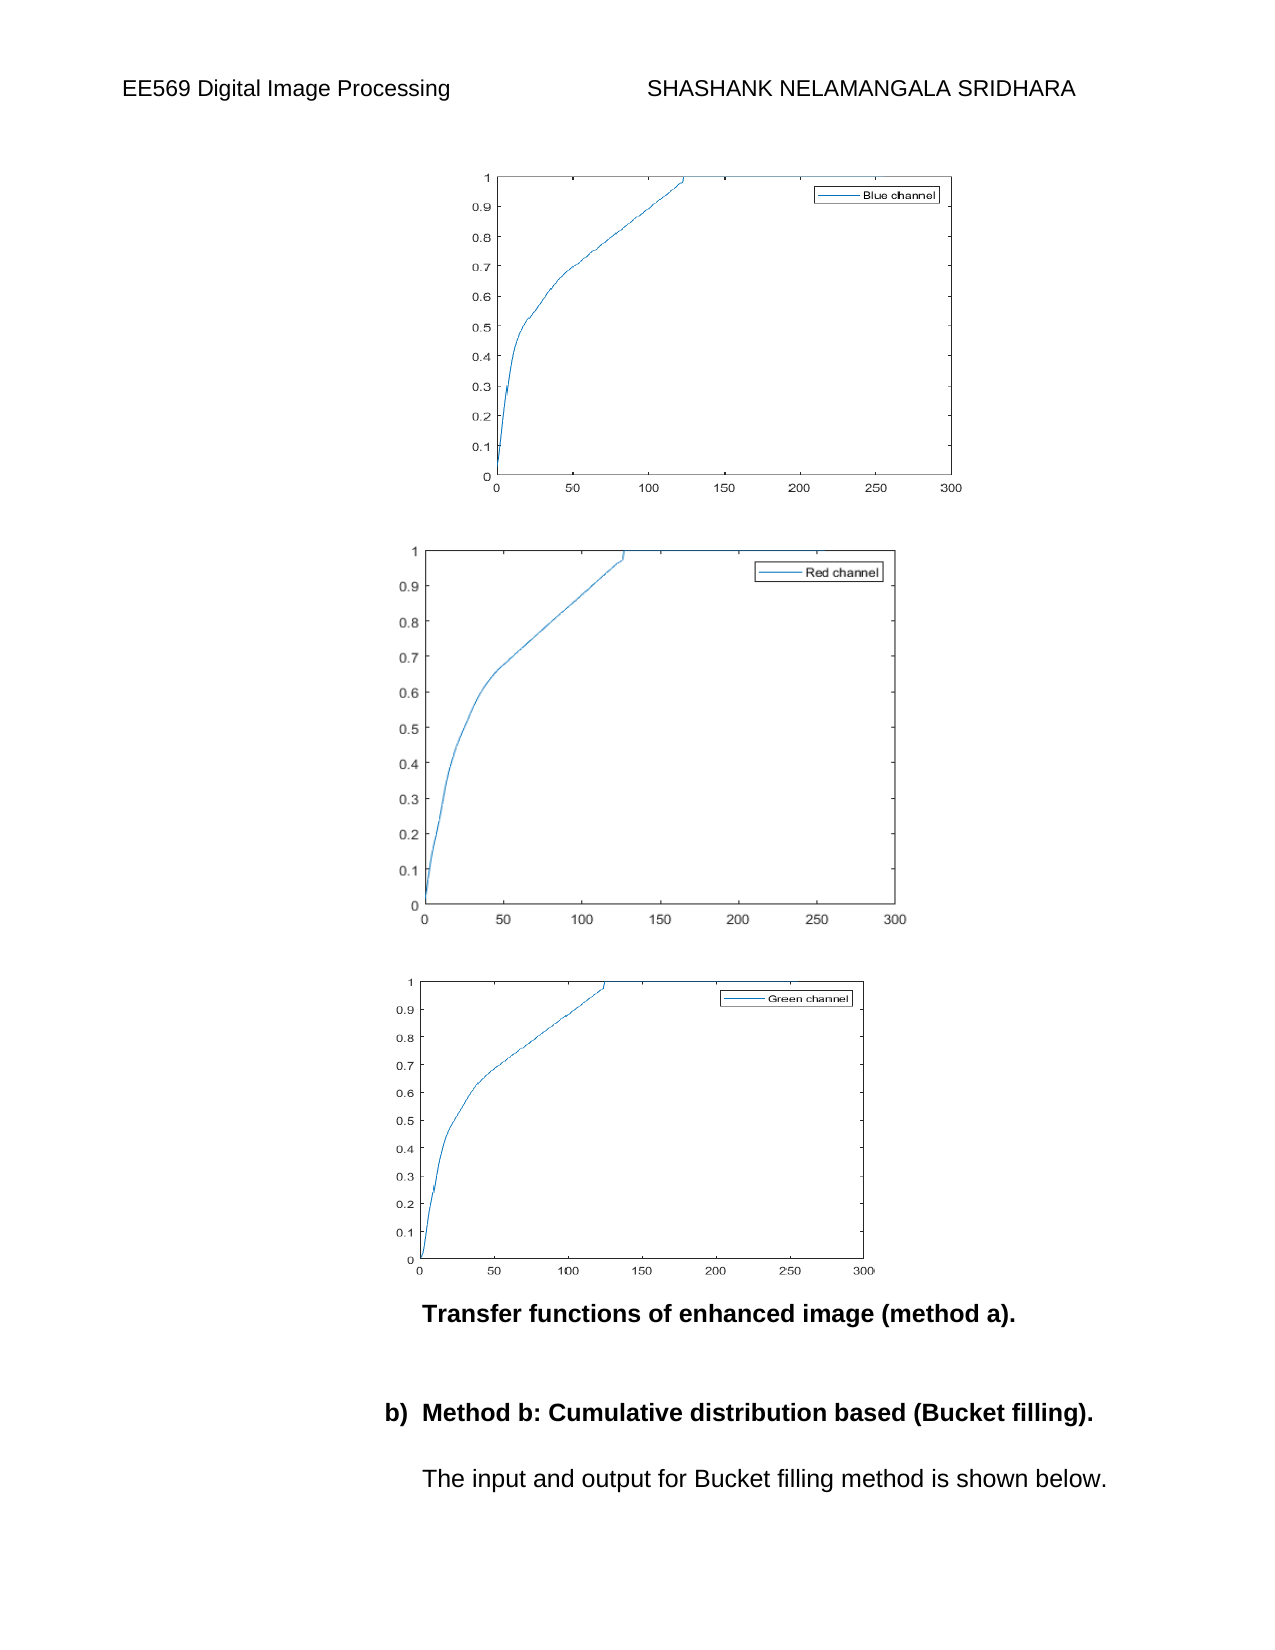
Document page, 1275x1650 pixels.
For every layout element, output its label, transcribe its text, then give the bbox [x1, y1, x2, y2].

picture [346, 955, 919, 1296]
text The input and output for Bucket filling method is shown below. [422, 1464, 1200, 1493]
picture [421, 150, 1008, 515]
list Method b: Cumulative distribution based (Bucket filling). [384, 1398, 1200, 1427]
picture [346, 518, 953, 952]
text Transfer functions of enhanced image (method a). [347, 1299, 1200, 1328]
